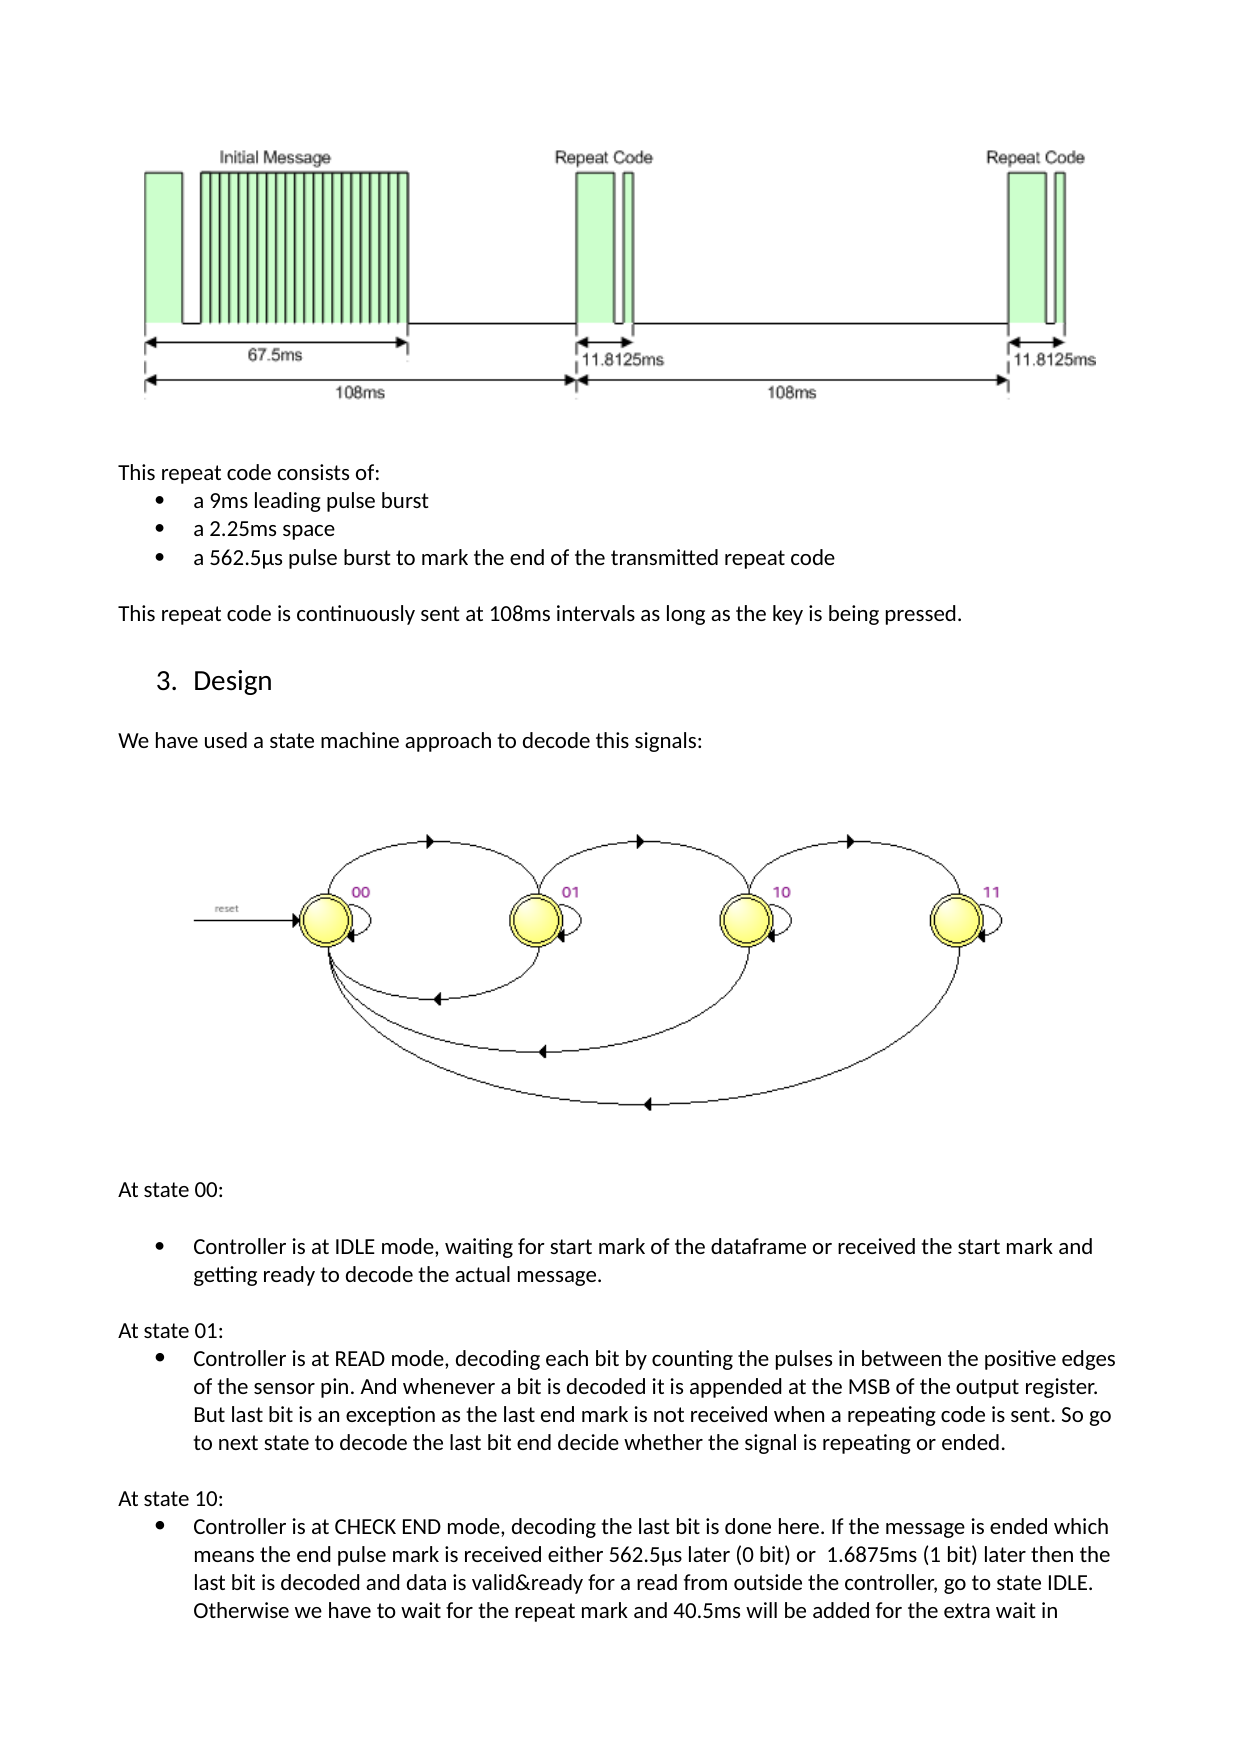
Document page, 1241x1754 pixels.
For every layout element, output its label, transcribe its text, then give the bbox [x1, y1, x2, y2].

list Design [156, 662, 1122, 698]
list a 562.5µs pulse burst to mark the end of the transmitted repeat code [156, 543, 1122, 571]
text At state 01: [118, 1316, 1122, 1344]
list Controller is at IDLE mode, waiting for start mark of the dataframe or received the start mark and getting ready to decode the actual message. [156, 1232, 1122, 1288]
picture [167, 797, 1061, 1154]
list a 2.25ms space [156, 514, 1122, 543]
list a 9ms leading pulse burst [156, 487, 1122, 514]
text This repeat code is continuously sent at 108ms intervals as long as the key is being pressed. [118, 599, 1122, 627]
picture [144, 146, 1096, 403]
text We have used a state machine approach to decode this signals: [118, 727, 1122, 755]
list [156, 1512, 1122, 1624]
text At state 10: [118, 1484, 1122, 1512]
text At state 00: [118, 1175, 1122, 1203]
text This repeat code consists of: [118, 458, 1122, 487]
list Controller is at READ mode, decoding each bit by counting the pulses in between the positive edges of the sensor pin. And whenever a bit is decoded it is appended at the MSB of the output register. But last bit is an exception as the last end mark is not received when a repeating code is sent. So go to next state to decode the last bit end decide whether the signal is repeating or ended. [156, 1344, 1122, 1456]
